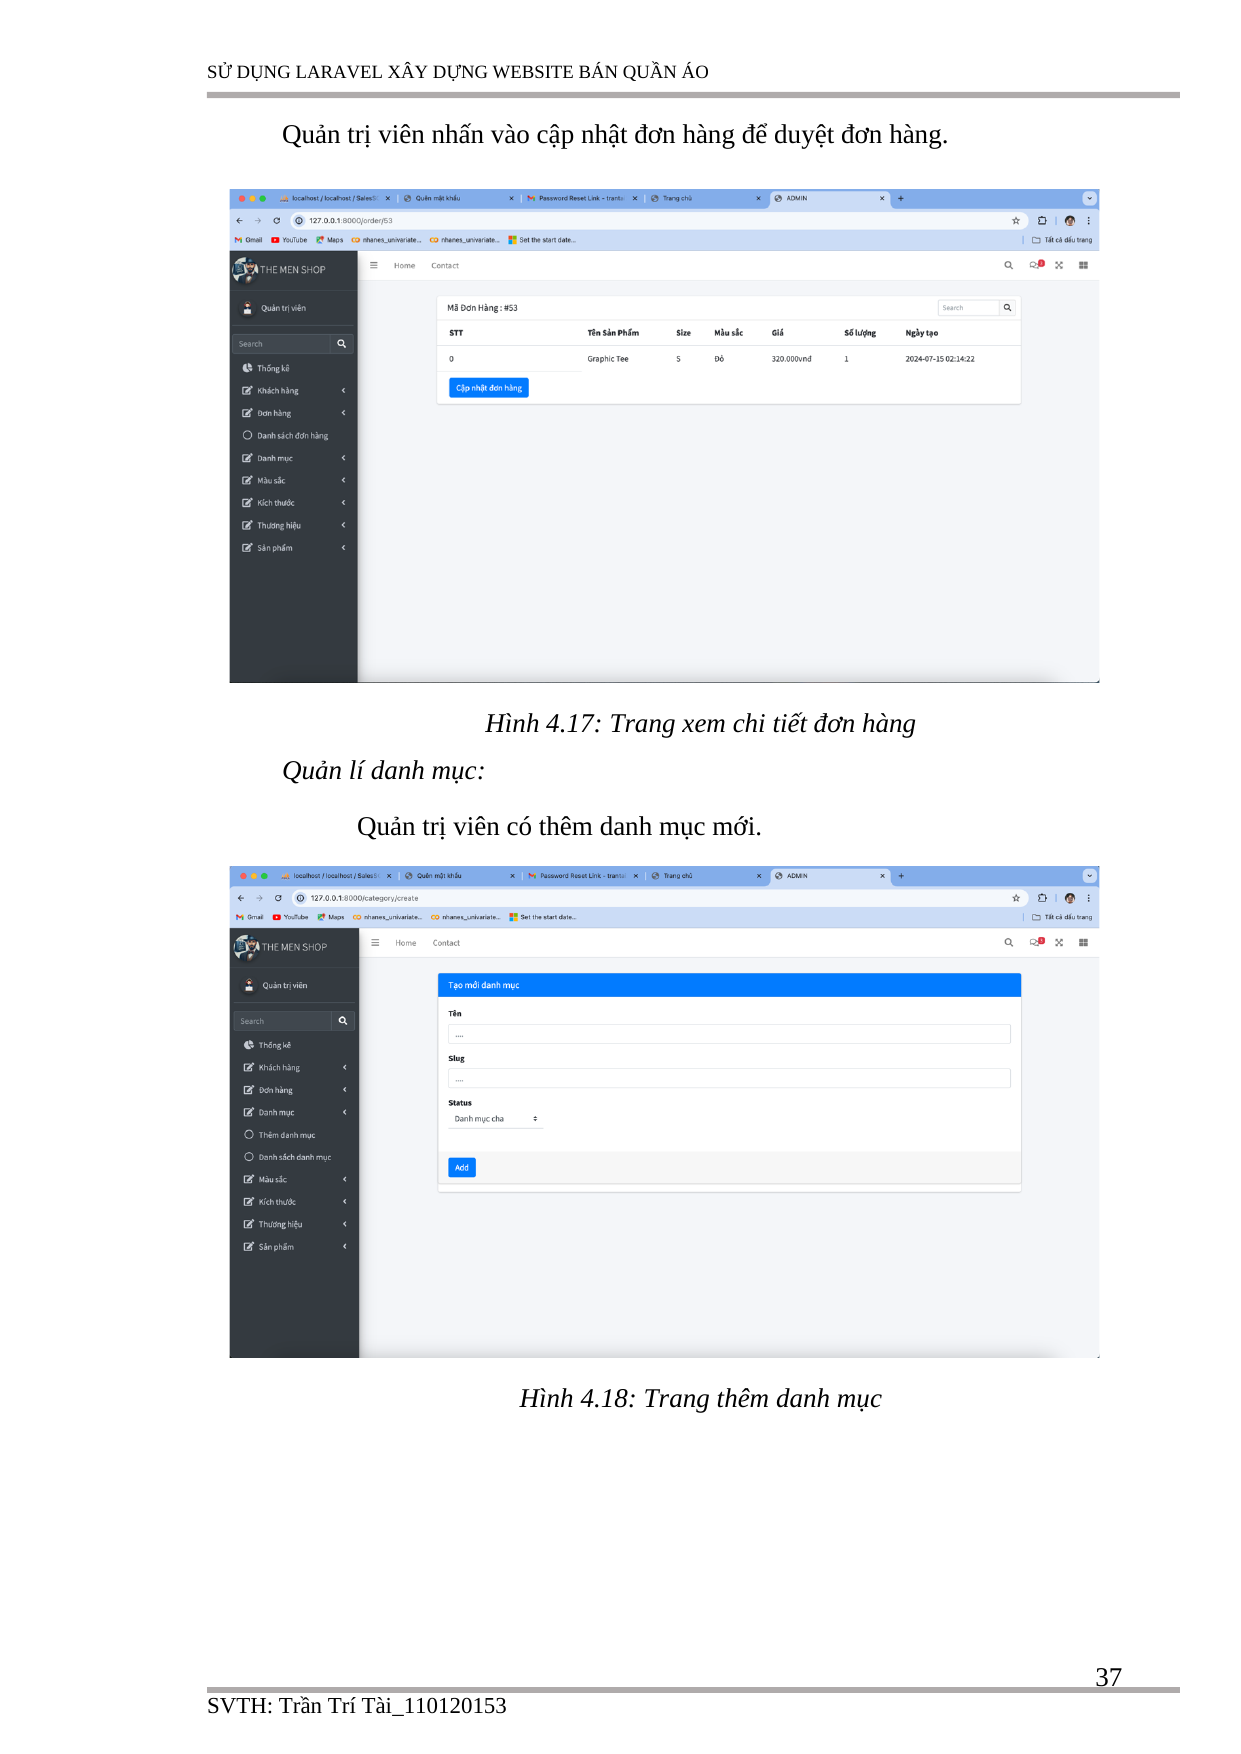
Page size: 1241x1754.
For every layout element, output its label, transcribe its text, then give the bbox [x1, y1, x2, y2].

text Quản trị viên có thêm danh mục mới. [282, 810, 1122, 841]
text Quản lí danh mục: [282, 754, 1122, 785]
text Hình 4.17: Trang xem chi tiết đơn hàng [207, 707, 1122, 738]
picture [229, 189, 1100, 683]
text Hình 4.18: Trang thêm danh mục [207, 1383, 1122, 1414]
picture [229, 866, 1100, 1358]
text Quản trị viên nhấn vào cập nhật đơn hàng để duyệt đơn hàng. [207, 118, 1122, 149]
